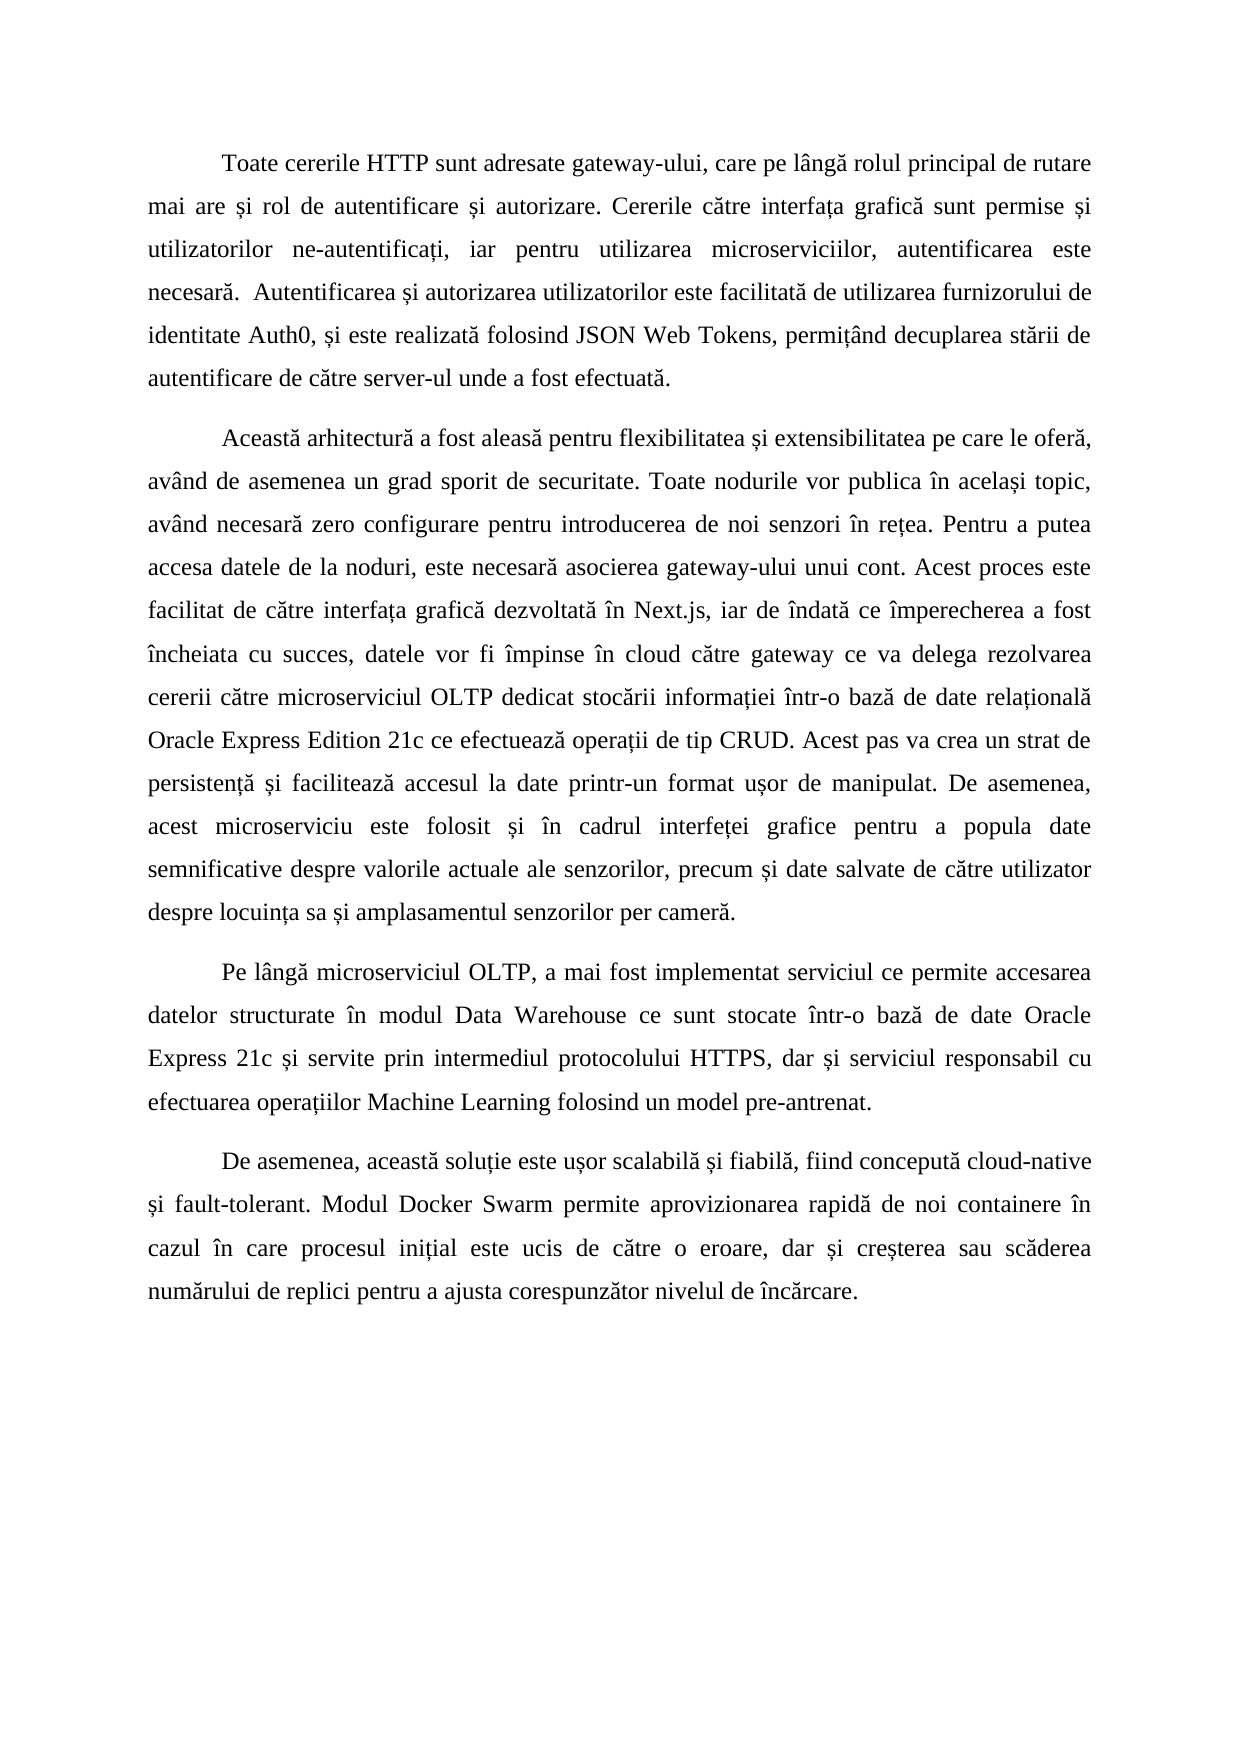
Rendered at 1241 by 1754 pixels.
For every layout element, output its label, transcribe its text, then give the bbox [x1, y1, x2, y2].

text Pe lângă microserviciul OLTP, a mai fost implementat serviciul ce permite accesarea datelor structurate în modul Data Warehouse ce sunt stocate într-o bază de date Oracle Express 21c și servite prin intermediul protocolului HTTPS, dar și serviciul responsabil cu efectuarea operațiilor Machine Learning folosind un model pre-antrenat. [148, 957, 1092, 1115]
text Această arhitectură a fost aleasă pentru flexibilitatea și extensibilitatea pe care le oferă, având de asemenea un grad sporit de securitate. Toate nodurile vor publica în același topic, având necesară zero configurare pentru introducerea de noi senzori în rețea. Pentru a putea accesa datele de la noduri, este necesară asocierea gateway-ului unui cont. Acest proces este facilitat de către interfața grafică dezvoltată în Next.js, iar de îndată ce împerecherea a fost încheiata cu succes, datele vor fi împinse în cloud către gateway ce va delega rezolvarea cererii către microserviciul OLTP dedicat stocării informației într-o bază de date relațională Oracle Express Edition 21c ce efectuează operații de tip CRUD. Acest pas va crea un strat de persistență și facilitează accesul la date printr-un format ușor de manipulat. De asemenea, acest microserviciu este folosit și în cadrul interfeței grafice pentru a popula date semnificative despre valorile actuale ale senzorilor, precum și date salvate de către utilizator despre locuința sa și amplasamentul senzorilor per cameră. [148, 423, 1092, 926]
text De asemenea, această soluție este ușor scalabilă și fiabilă, fiind concepută cloud-native și fault-tolerant. Modul Docker Swarm permite aprovizionarea rapidă de noi containere în cazul în care procesul inițial este ucis de către o eroare, dar și creșterea sau scăderea numărului de replici pentru a ajusta corespunzător nivelul de încărcare. [148, 1146, 1092, 1304]
text Toate cererile HTTP sunt adresate gateway-ului, care pe lângă rolul principal de rutare mai are și rol de autentificare și autorizare. Cererile către interfața grafică sunt permise și utilizatorilor ne-autentificați, iar pentru utilizarea microserviciilor, autentificarea este necesară. Autentificarea și autorizarea utilizatorilor este facilitată de utilizarea furnizorului de identitate Auth0, și este realizată folosind JSON Web Tokens, permițând decuplarea stării de autentificare de către server-ul unde a fost efectuată. [148, 148, 1092, 392]
